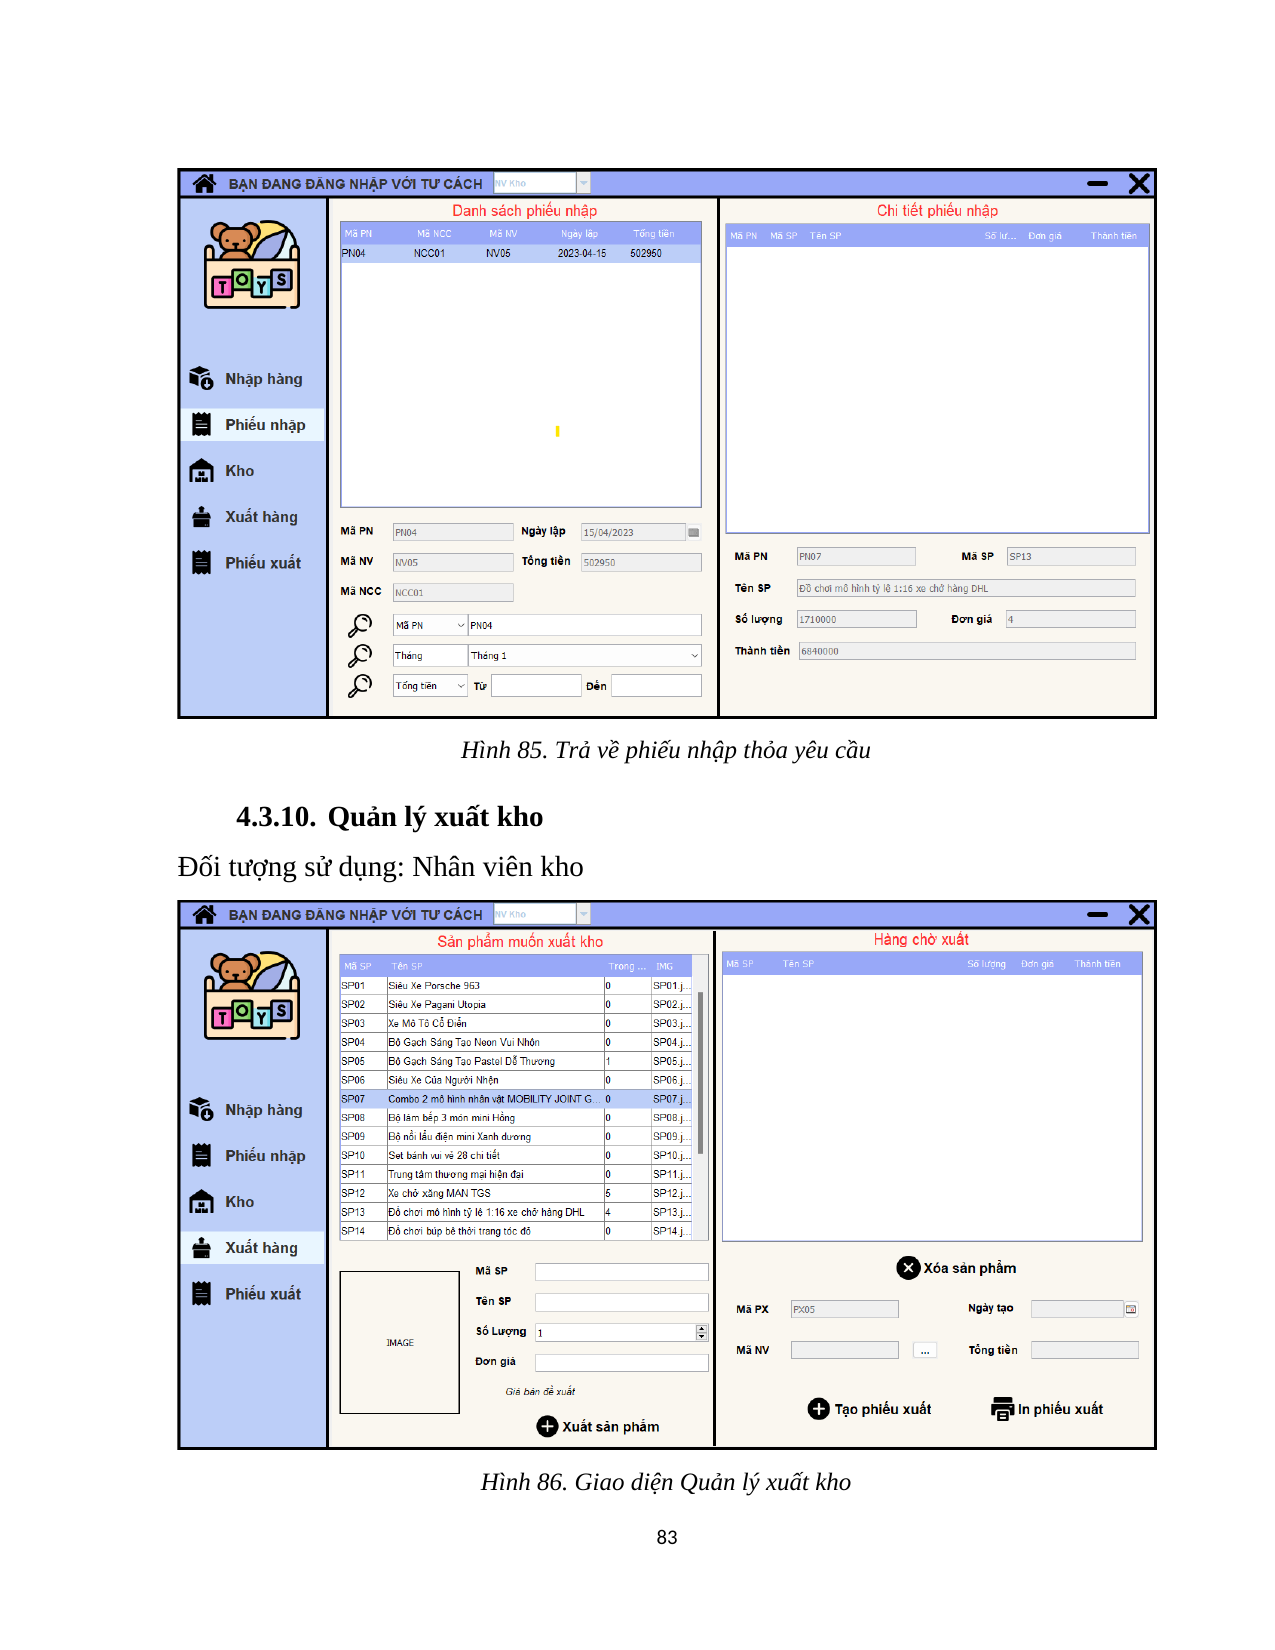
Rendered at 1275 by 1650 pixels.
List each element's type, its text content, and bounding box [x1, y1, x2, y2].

list Quản lý xuất kho [236, 799, 1157, 833]
text Đối tượng sử dụng: Nhân viên kho [177, 849, 1157, 883]
picture [177, 168, 1157, 719]
picture [177, 900, 1157, 1450]
